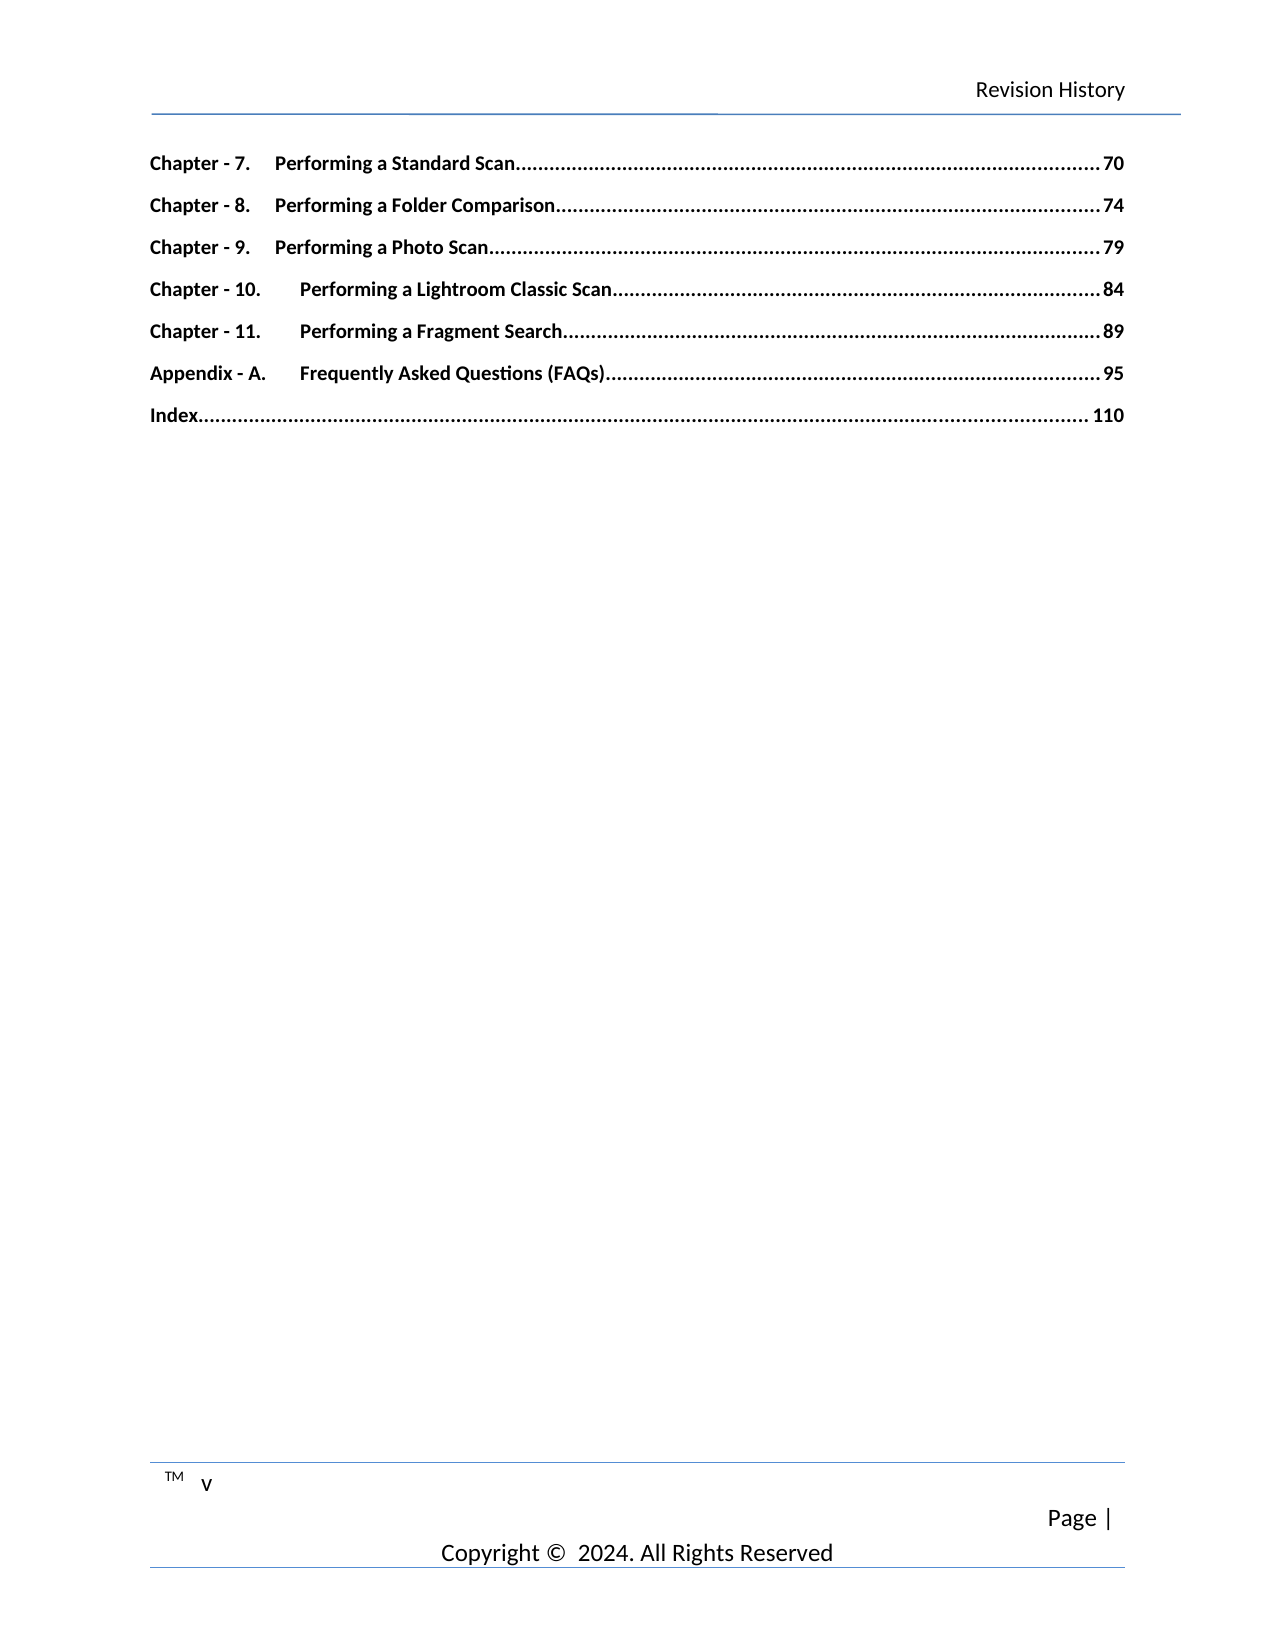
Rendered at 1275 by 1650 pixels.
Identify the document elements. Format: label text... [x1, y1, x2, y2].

text Chapter - 9. Performing a Photo Scan 79 [150, 234, 1125, 259]
text Appendix - A. Frequently Asked Questions (FAQs) 95 [150, 360, 1125, 386]
text Chapter - 11. Performing a Fragment Search 89 [150, 318, 1125, 344]
text Index 110 [150, 402, 1125, 428]
text Chapter - 10. Performing a Lightroom Classic Scan 84 [150, 276, 1125, 302]
text Chapter - 7. Performing a Standard Scan 70 [150, 150, 1125, 175]
text Chapter - 8. Performing a Folder Comparison 74 [150, 192, 1125, 217]
